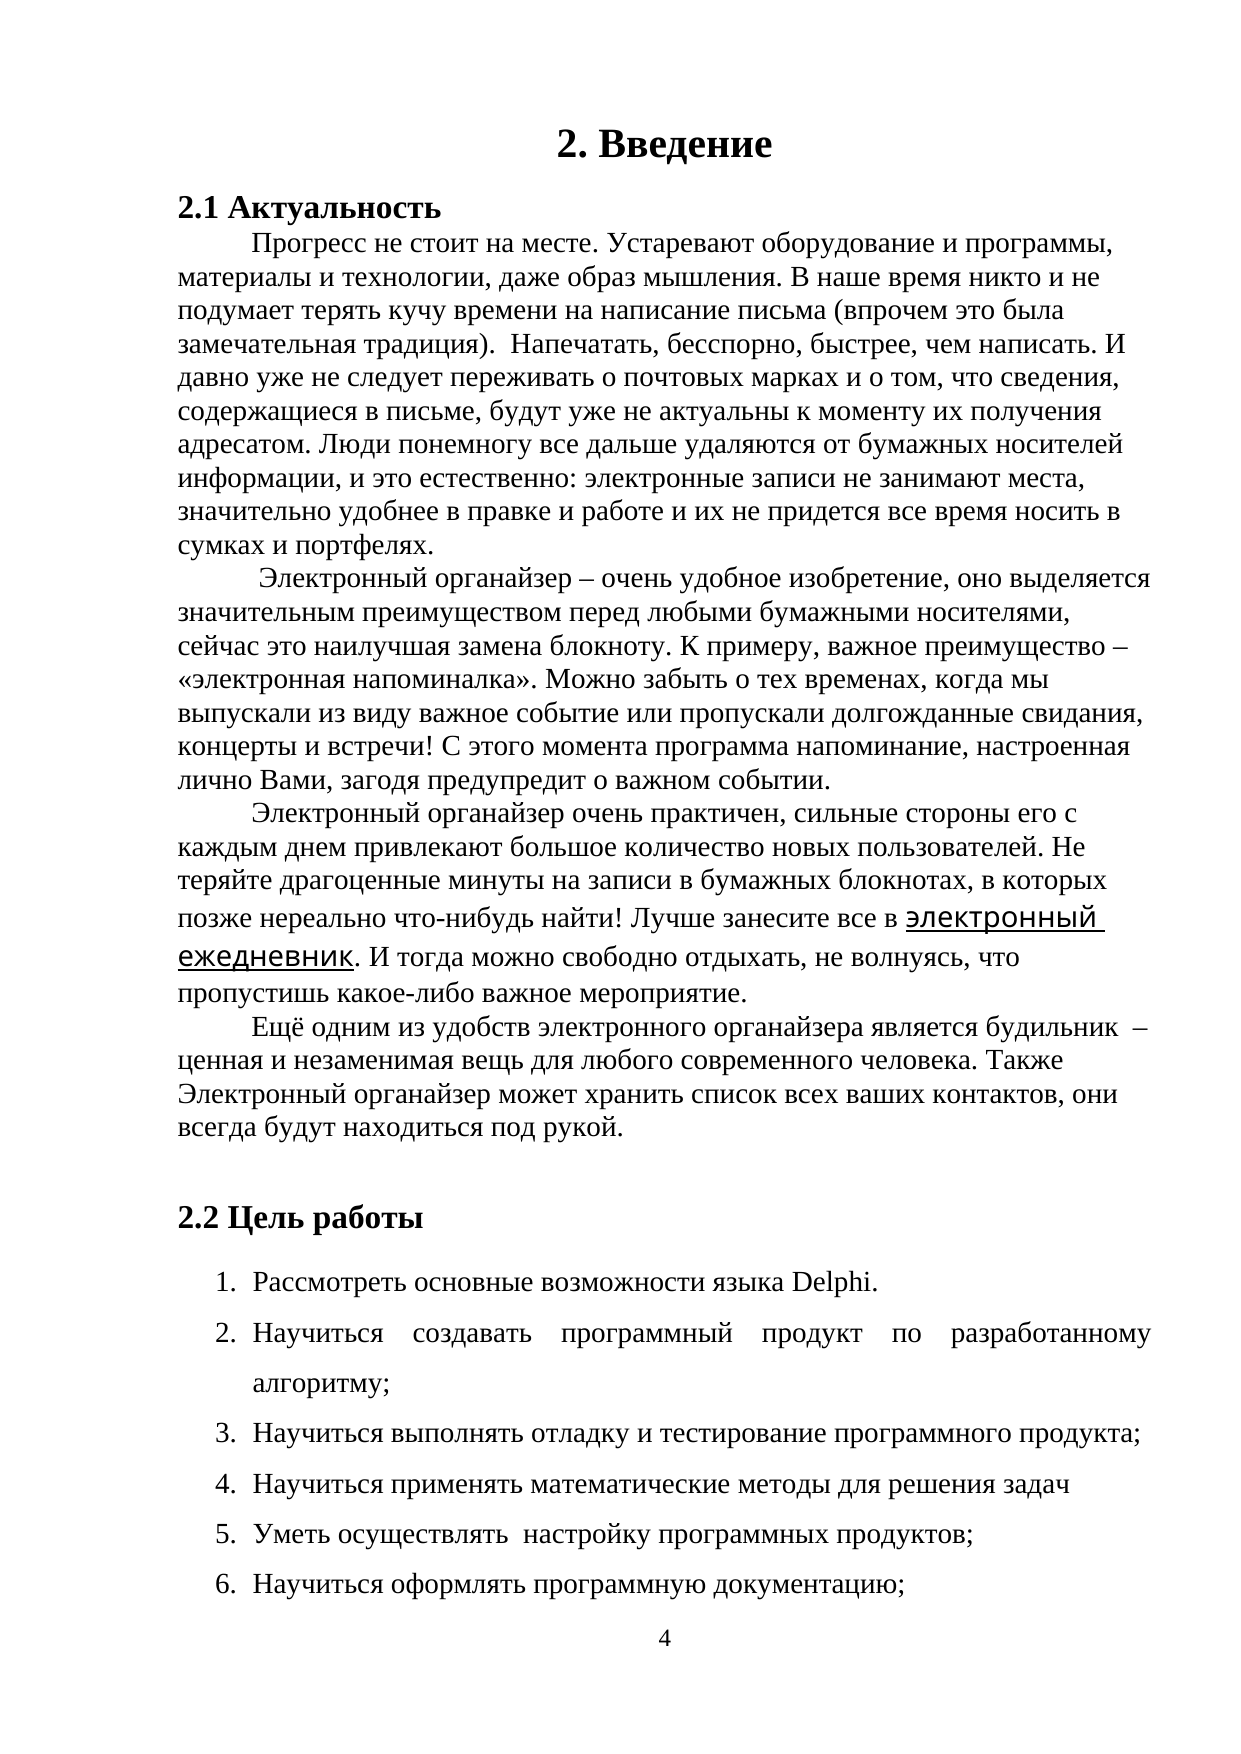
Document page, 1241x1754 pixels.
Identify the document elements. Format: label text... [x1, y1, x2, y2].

list Научиться применять математические методы для решения задач [215, 1466, 1152, 1499]
text Электронный органайзер – очень удобное изобретение, оно выделяется значительным преимуществом перед любыми бумажными носителями, сейчас это наилучшая замена блокноту. К примеру, важное преимущество – «электронная напоминалка». Можно забыть о тех временах, когда мы выпускали из виду важное событие или пропускали долгожданные свидания, концерты и встречи! С этого момента программа напоминание, настроенная лично Вами, загодя предупредит о важном событии. [177, 561, 1152, 795]
list Научиться выполнять отладку и тестирование программного продукта; [215, 1416, 1152, 1449]
subtitle 2. Введение [177, 118, 1152, 166]
list Научиться создавать программный продукт по разработанному алгоритму; [215, 1315, 1152, 1399]
subtitle 2.1 Актуальность [177, 187, 1152, 225]
text Прогресс не стоит на месте. Устаревают оборудование и программы, материалы и технологии, даже образ мышления. В наше время никто и не подумает терять кучу времени на написание письма (впрочем это была замечательная традиция). Напечатать, бесспорно, быстрее, чем написать. И давно уже не следует переживать о почтовых марках и о том, что сведения, содержащиеся в письме, будут уже не актуальны к моменту их получения адресатом. Люди понемногу все дальше удаляются от бумажных носителей информации, и это естественно: электронные записи не занимают места, значительно удобнее в правке и работе и их не придется все время носить в сумках и портфелях. [177, 225, 1152, 561]
list Научиться оформлять программную документацию; [215, 1566, 1152, 1600]
subtitle 2.2 Цель работы [177, 1197, 1152, 1236]
text Ещё одним из удобств электронного органайзера является будильник – ценная и незаменимая вещь для любого современного человека. Также Электронный органайзер может хранить список всех ваших контактов, они всегда будут находиться под рукой. [177, 1009, 1152, 1143]
list Рассмотреть основные возможности языка Delphi. [215, 1264, 1152, 1298]
text Электронный органайзер очень практичен, сильные стороны его с каждым днем привлекают большое количество новых пользователей. Не теряйте драгоценные минуты на записи в бумажных блокнотах, в которых позже нереально что-нибудь найти! Лучше занесите все в электронный ежедневник. И тогда можно свободно отдыхать, не волнуясь, что пропустишь какое-либо важное мероприятие. [177, 795, 1152, 1009]
list Уметь осуществлять настройку программных продуктов; [215, 1516, 1152, 1550]
